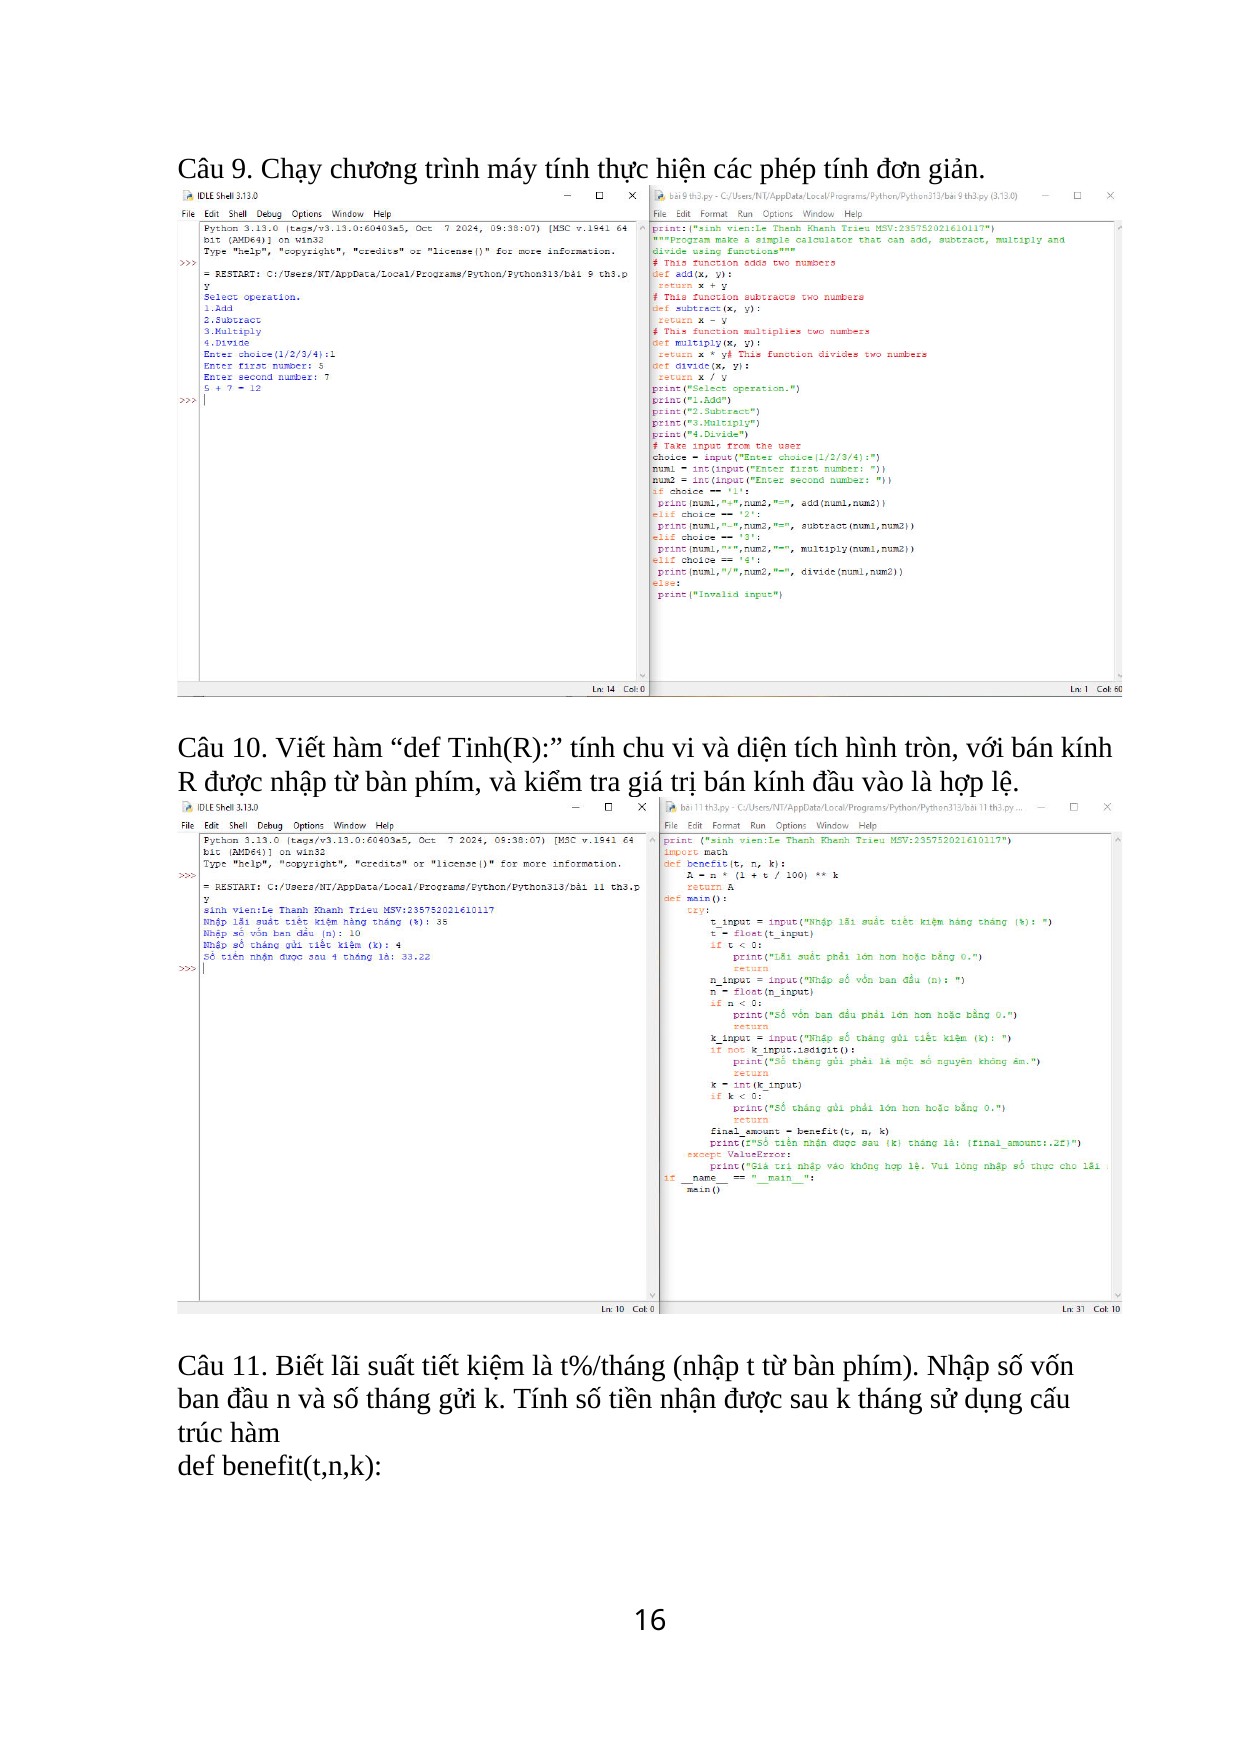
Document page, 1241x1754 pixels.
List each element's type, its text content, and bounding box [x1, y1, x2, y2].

text Câu 9. Chạy chương trình máy tính thực hiện các phép tính đơn giản. [177, 152, 1122, 185]
picture [177, 185, 1123, 697]
picture [177, 797, 1123, 1314]
text Câu 10. Viết hàm “def Tinh(R):” tính chu vi và diện tích hình tròn, với bán kính R được nhập từ bàn phím, và kiểm tra giá trị bán kính đầu vào là hợp lệ. [177, 731, 1122, 797]
text Câu 11. Biết lãi suất tiết kiệm là t%/tháng (nhập t từ bàn phím). Nhập số vốn ban đầu n và số tháng gửi k. Tính số tiền nhận được sau k tháng sử dụng cấu trúc hàm def benefit(t,n,k): [177, 1348, 1122, 1482]
